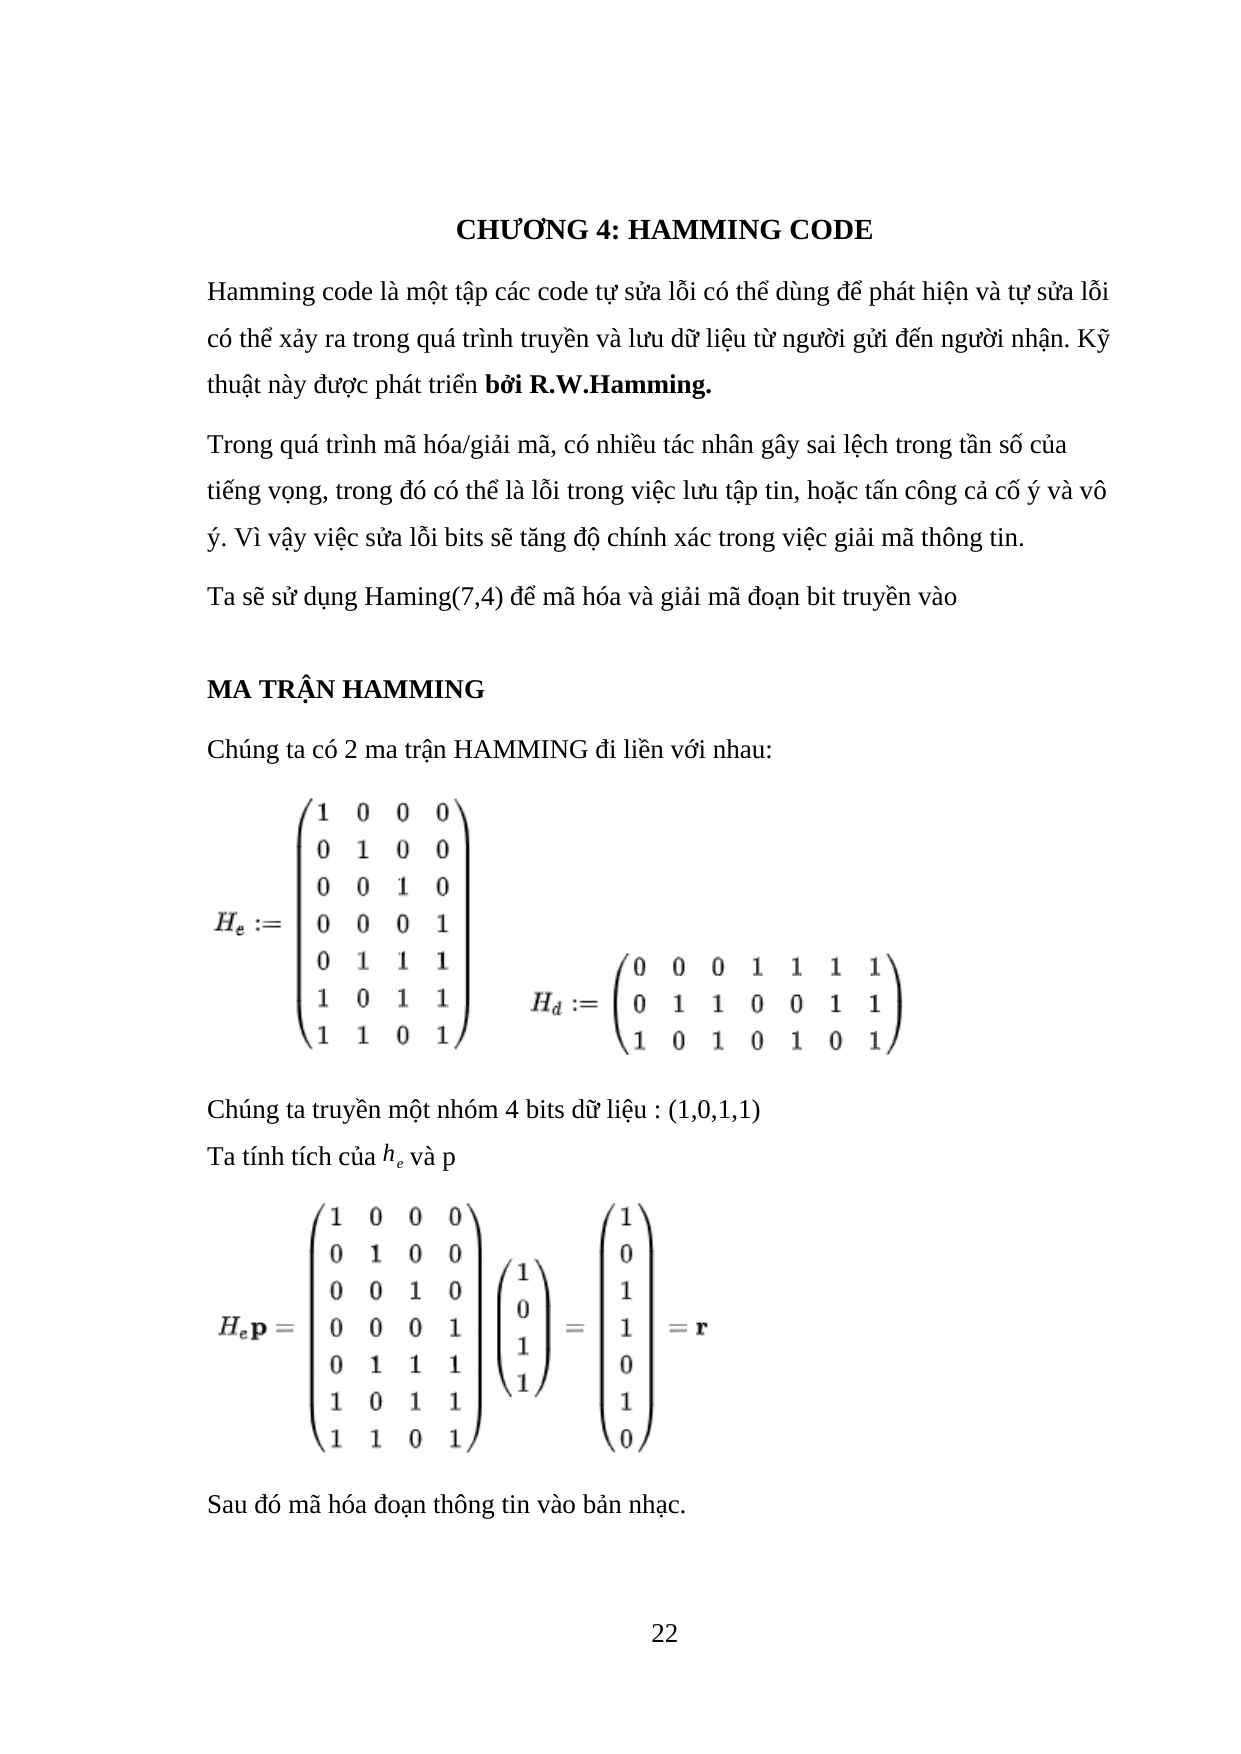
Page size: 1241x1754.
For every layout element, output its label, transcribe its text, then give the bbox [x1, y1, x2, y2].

subtitle CHƯƠNG 4: HAMMING CODE [207, 212, 1122, 246]
text Trong quá trình mã hóa/giải mã, có nhiều tác nhân gây sai lệch trong tần số của tiếng vọng, trong đó có thể là lỗi trong việc lưu tập tin, hoặc tấn công cả cố ý và vô ý. Vì vậy việc sửa lỗi bits sẽ tăng độ chính xác trong việc giải mã thông tin. [207, 428, 1122, 552]
text Chúng ta truyền một nhóm 4 bits dữ liệu : (1,0,1,1) Ta tính tích của và p [207, 1093, 1122, 1171]
text Chúng ta có 2 ma trận HAMMING đi liền với nhau: [207, 733, 1122, 764]
text Hamming code là một tập các code tự sửa lỗi có thể dùng để phát hiện và tự sửa lỗi có thể xảy ra trong quá trình truyền và lưu dữ liệu từ người gửi đến người nhận. Kỹ thuật này được phát triển bởi R.W.Hamming. [207, 275, 1122, 400]
picture [206, 1199, 739, 1461]
text Sau đó mã hóa đoạn thông tin vào bản nhạc. [207, 1488, 1122, 1519]
picture [206, 792, 946, 1066]
text Ta sẽ sử dụng Haming(7,4) để mã hóa và giải mã đoạn bit truyền vào MA TRẬN HAMMING [207, 580, 1122, 705]
